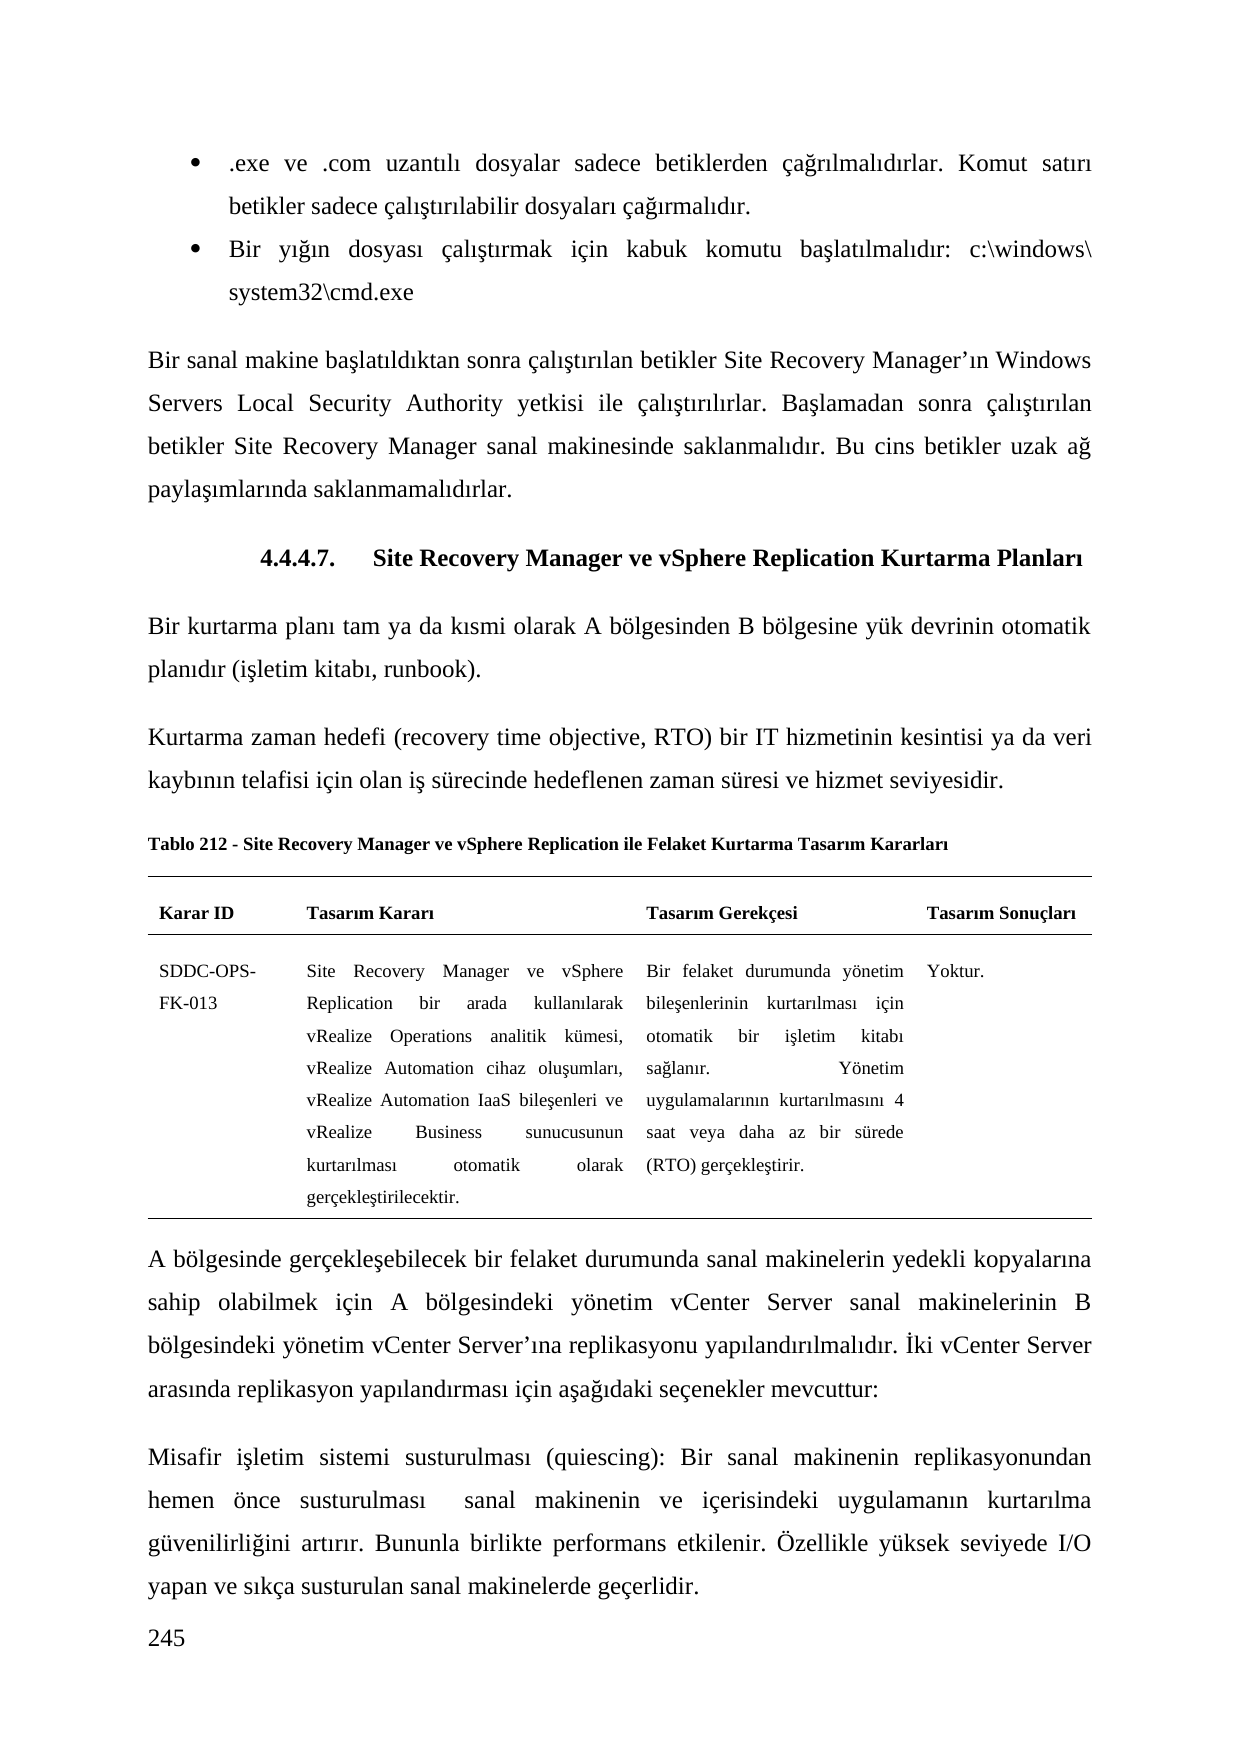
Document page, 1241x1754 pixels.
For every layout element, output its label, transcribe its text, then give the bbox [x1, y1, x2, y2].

list Bir yığın dosyası çalıştırmak için kabuk komutu başlatılmalıdır: c:\windows\system32\cmd.exe [191, 234, 1093, 306]
text Misafir işletim sistemi susturulması (quiescing): Bir sanal makinenin replikasyonundan hemen önce susturulması sanal makinenin ve içerisindeki uygulamanın kurtarılma güvenilirliğini artırır. Bununla birlikte performans etkilenir. Özellikle yüksek seviyede I/O yapan ve sıkça susturulan sanal makinelerde geçerlidir. [148, 1442, 1093, 1600]
text A bölgesinde gerçekleşebilecek bir felaket durumunda sanal makinelerin yedekli kopyalarına sahip olabilmek için A bölgesindeki yönetim vCenter Server sanal makinelerinin B bölgesindeki yönetim vCenter Server’ına replikasyonu yapılandırılmalıdır. İki vCenter Server arasında replikasyon yapılandırması için aşağıdaki seçenekler mevcuttur: [148, 1244, 1093, 1402]
text Tablo 212 - Site Recovery Manager ve vSphere Replication ile Felaket Kurtarma Tasarım Kararları [148, 833, 1093, 855]
list .exe ve .com uzantılı dosyalar sadece betiklerden çağrılmalıdırlar. Komut satırı betikler sadece çalıştırılabilir dosyaları çağırmalıdır. [191, 148, 1093, 219]
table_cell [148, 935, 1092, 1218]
text Bir kurtarma planı tam ya da kısmi olarak A bölgesinden B bölgesine yük devrinin otomatik planıdır (işletim kitabı, runbook). [148, 611, 1093, 683]
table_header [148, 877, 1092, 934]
list Site Recovery Manager ve vSphere Replication Kurtarma Planları [260, 543, 1093, 571]
text Kurtarma zaman hedefi (recovery time objective, RTO) bir IT hizmetinin kesintisi ya da veri kaybının telafisi için olan iş sürecinde hedeflenen zaman süresi ve hizmet seviyesidir. [148, 722, 1093, 794]
text Bir sanal makine başlatıldıktan sonra çalıştırılan betikler Site Recovery Manager’ın Windows Servers Local Security Authority yetkisi ile çalıştırılırlar. Başlamadan sonra çalıştırılan betikler Site Recovery Manager sanal makinesinde saklanmalıdır. Bu cins betikler uzak ağ paylaşımlarında saklanmamalıdırlar. [148, 345, 1093, 503]
